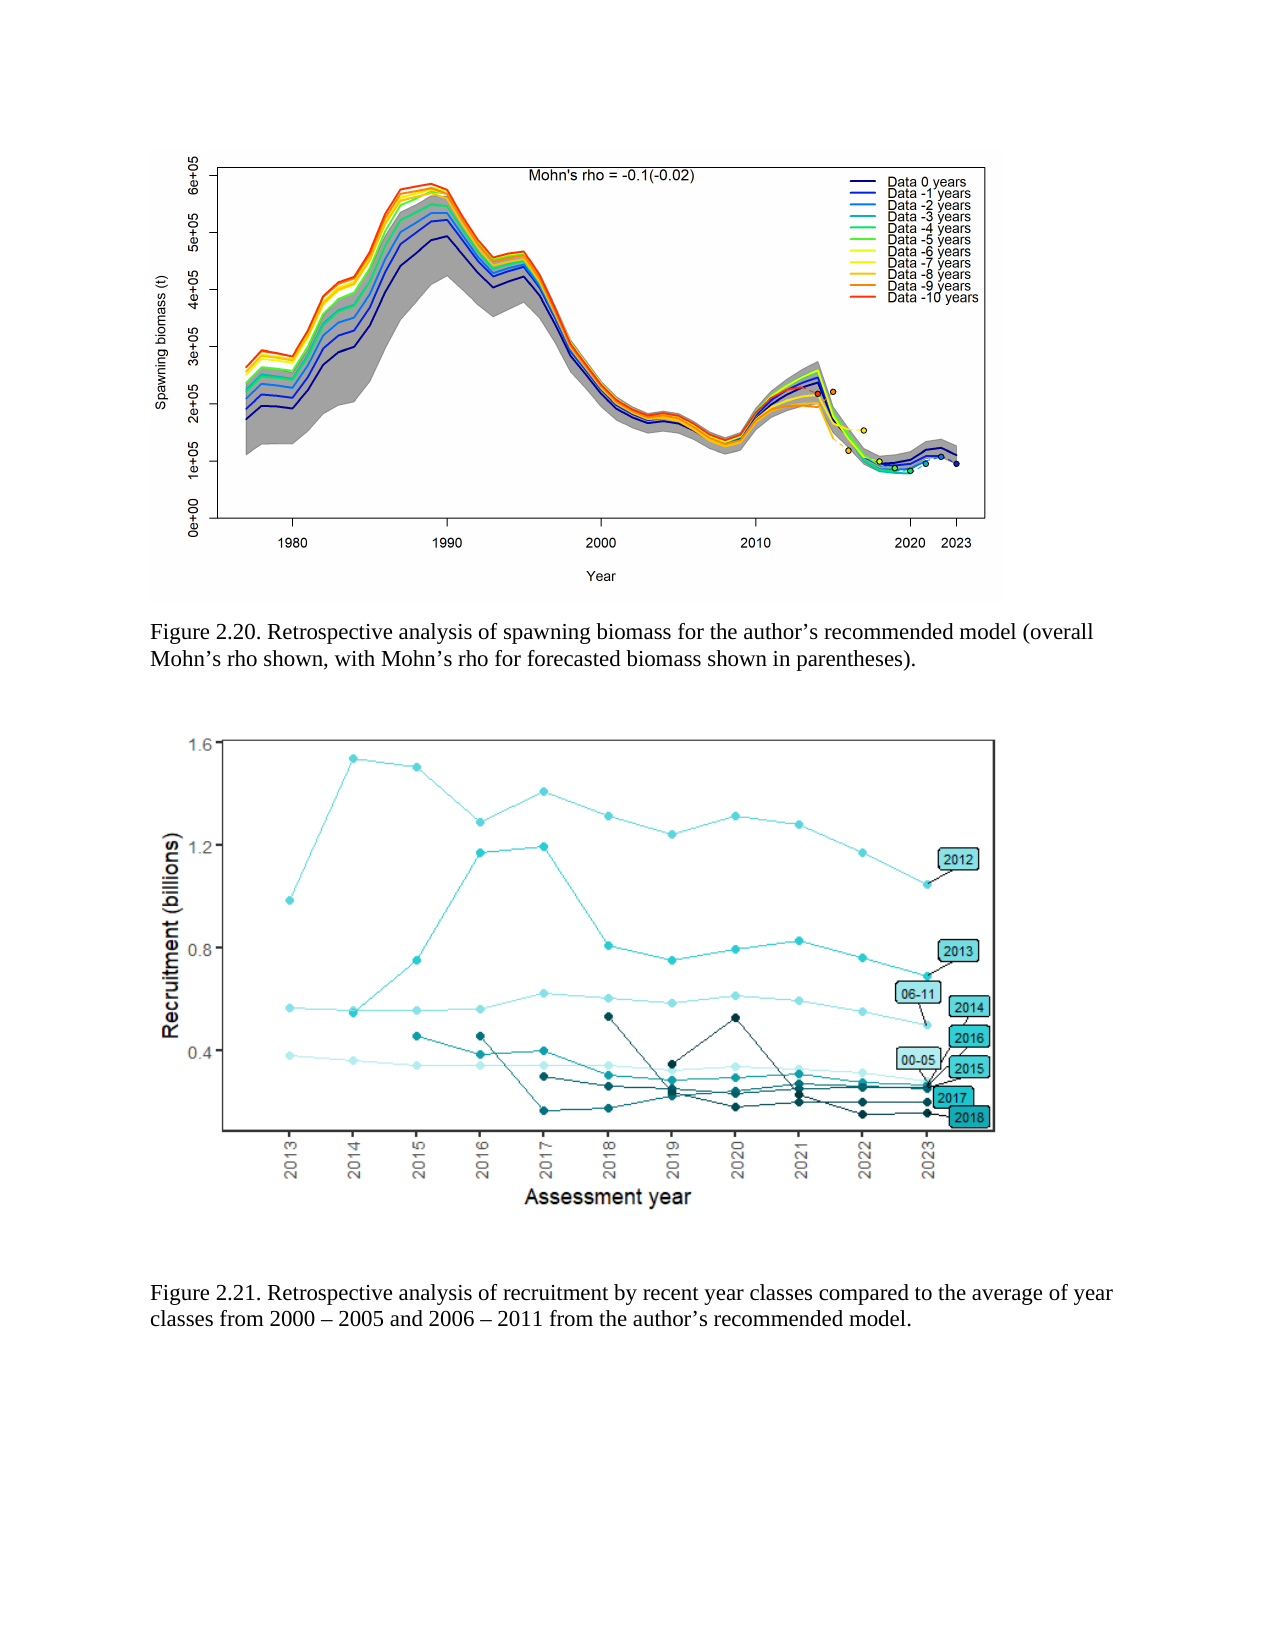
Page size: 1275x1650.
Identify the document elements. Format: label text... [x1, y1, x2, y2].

picture [150, 730, 1005, 1219]
subtitle Figure 2.21. Retrospective analysis of recruitment by recent year classes compared to the average of year classes from 2000 – 2005 and 2006 – 2011 from the author’s recommended model. [150, 1279, 1125, 1331]
subtitle Figure 2.20. Retrospective analysis of spawning biomass for the author’s recommended model (overall Mohn’s rho shown, with Mohn’s rho for forecasted biomass shown in parentheses). [150, 618, 1125, 671]
picture [150, 150, 1003, 602]
